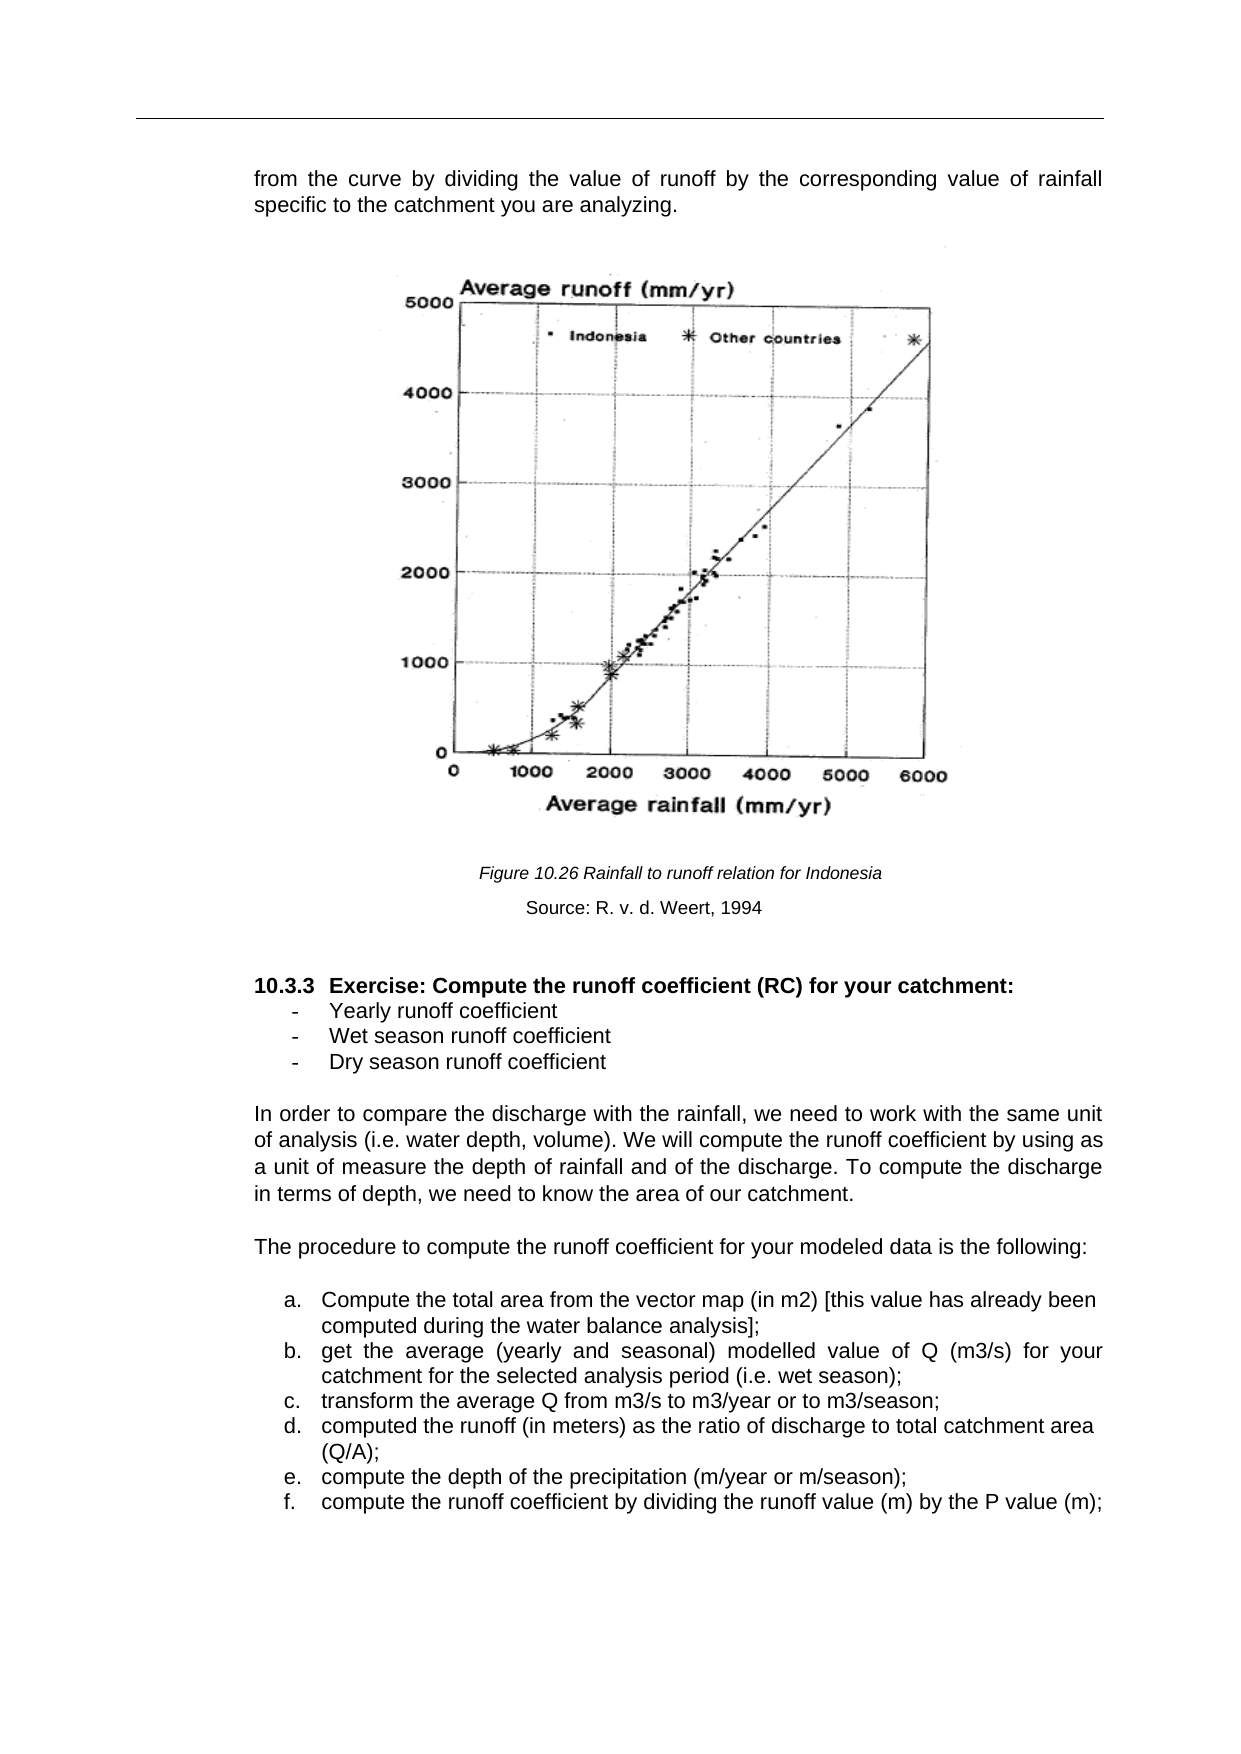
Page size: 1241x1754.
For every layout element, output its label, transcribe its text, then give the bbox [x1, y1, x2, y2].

list compute the runoff coefficient by dividing the runoff value (m) by the P value (m); [284, 1489, 1104, 1514]
text In order to compare the discharge with the rainfall, we need to work with the same unit of analysis (i.e. water depth, volume). We will compute the runoff coefficient by using as a unit of measure the depth of rainfall and of the discharge. To compute the discharge in terms of depth, we need to know the area of our catchment. [254, 1101, 1104, 1206]
list Compute the total area from the vector map (in m2) [this value has already been computed during the water balance analysis]; [284, 1287, 1104, 1338]
list get the average (yearly and seasonal) modelled value of Q (m3/s) for your catchment for the selected analysis period (i.e. wet season); [284, 1338, 1104, 1388]
list computed the runoff (in meters) as the ratio of discharge to total catchment area (Q/A); [284, 1413, 1104, 1464]
text Figure 10.13 Rainfall to runoff relation for [254, 863, 1104, 883]
subtitle Exercise: Compute the runoff coefficient (RC) for your catchment: [254, 973, 1104, 998]
list compute the depth of the precipitation (m/year or m/season); [284, 1464, 1104, 1489]
list transform the average Q from m3/s to m3/year or to m3/season; [284, 1388, 1104, 1413]
text The procedure to compute the runoff coefficient for your modeled data is the following: [254, 1234, 1104, 1259]
list Yearly runoff coefficient [291, 998, 1104, 1023]
list Dry season runoff coefficient [291, 1049, 1104, 1074]
list Wet season runoff coefficient [291, 1023, 1104, 1049]
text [254, 165, 1104, 217]
text Source: R. v. d. Weert, 1994 [479, 897, 1104, 918]
picture [375, 245, 983, 849]
